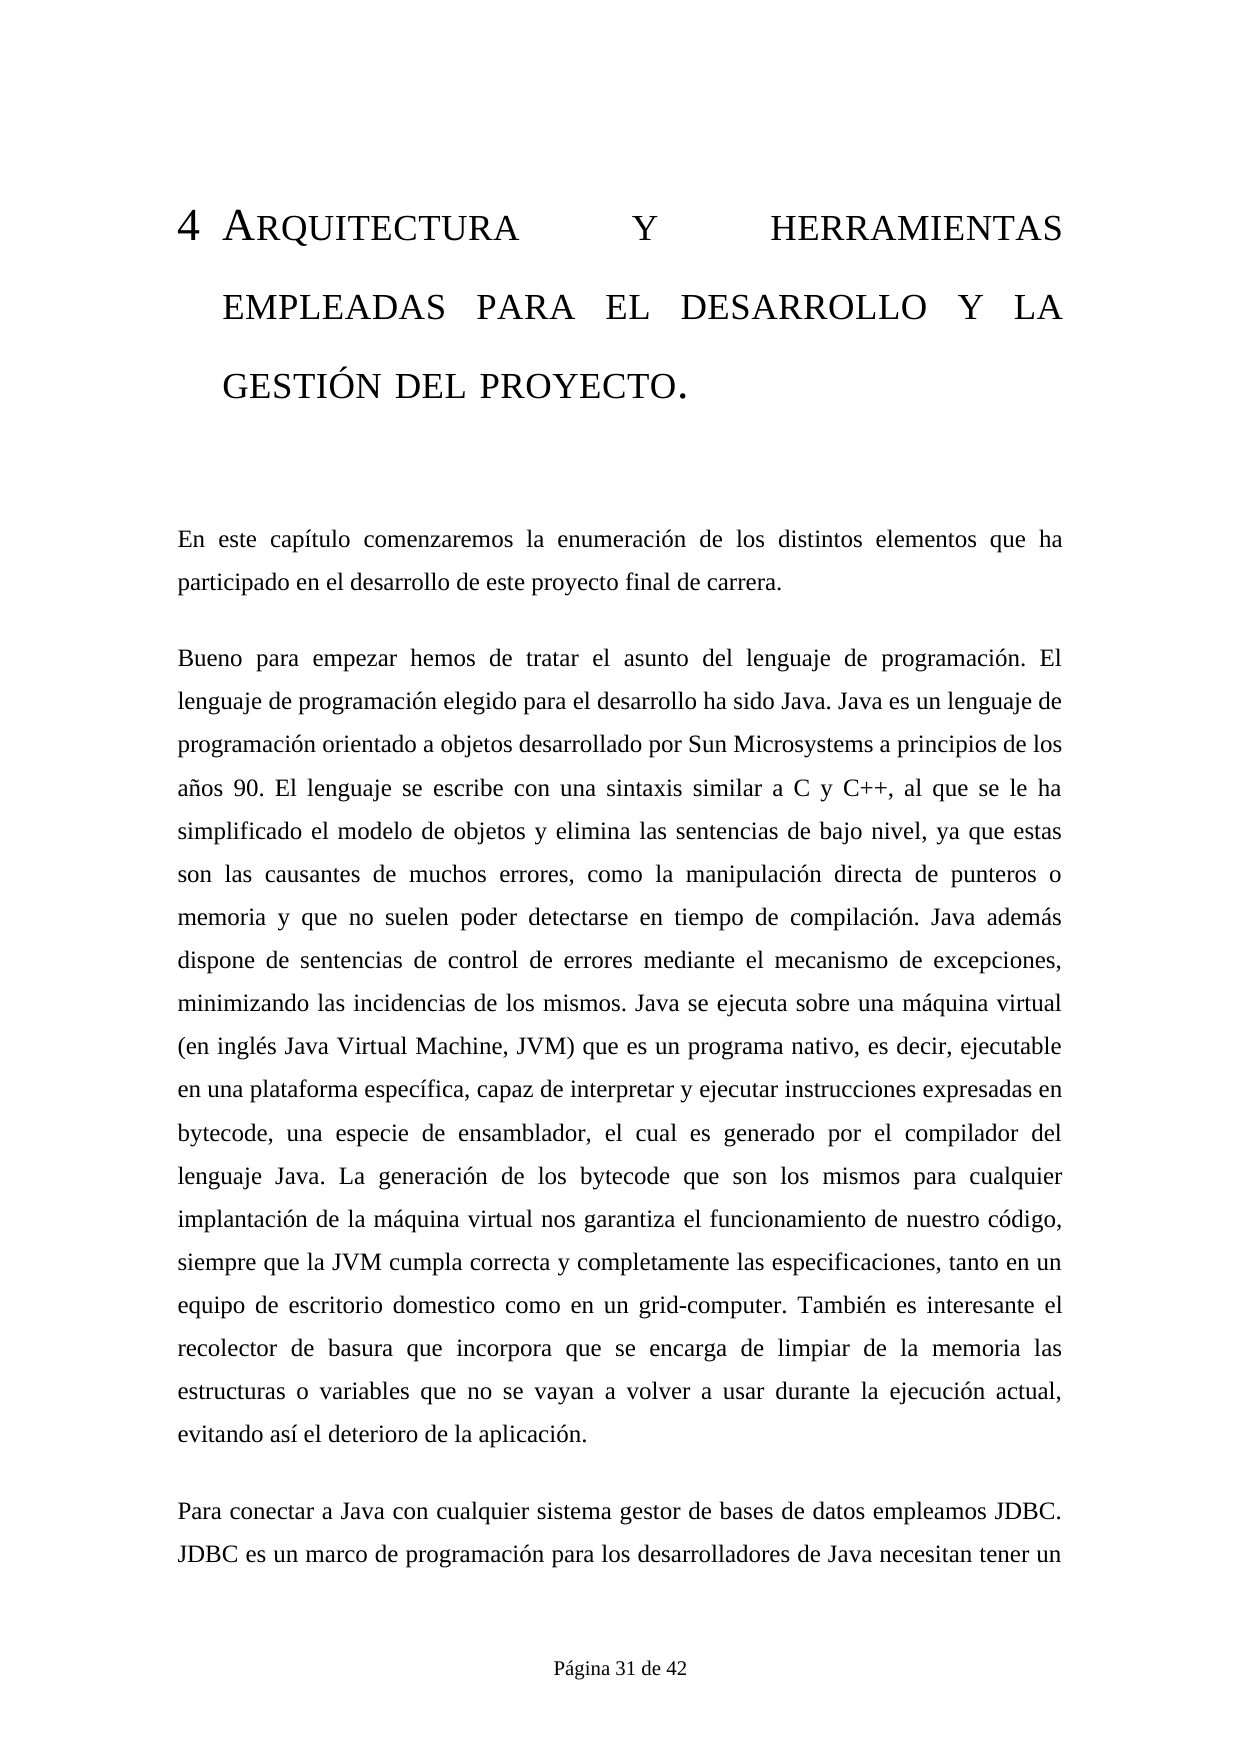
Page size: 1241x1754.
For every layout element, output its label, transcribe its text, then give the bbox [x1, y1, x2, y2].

subtitle Arquitectura y herramientas empleadas para el desarrollo y la gestión del proyecto. [177, 198, 1063, 408]
text En este capítulo comenzaremos la enumeración de los distintos elementos que ha participado en el desarrollo de este proyecto final de carrera. [177, 524, 1063, 596]
text Bueno para empezar hemos de tratar el asunto del lenguaje de programación. El lenguaje de programación elegido para el desarrollo ha sido Java. Java es un lenguaje de programación orientado a objetos desarrollado por Sun Microsystems a principios de los años 90. El lenguaje se escribe con una sintaxis similar a C y C++, al que se le ha simplificado el modelo de objetos y elimina las sentencias de bajo nivel, ya que estas son las causantes de muchos errores, como la manipulación directa de punteros o memoria y que no suelen poder detectarse en tiempo de compilación. Java además dispone de sentencias de control de errores mediante el mecanismo de excepciones, minimizando las incidencias de los mismos. Java se ejecuta sobre una máquina virtual (en inglés Java Virtual Machine, JVM) que es un programa nativo, es decir, ejecutable en una plataforma específica, capaz de interpretar y ejecutar instrucciones expresadas en bytecode, una especie de ensamblador, el cual es generado por el compilador del lenguaje Java. La generación de los bytecode que son los mismos para cualquier implantación de la máquina virtual nos garantiza el funcionamiento de nuestro código, siempre que la JVM cumpla correcta y completamente las especificaciones, tanto en un equipo de escritorio domestico como en un grid-computer. También es interesante el recolector de basura que incorpora que se encarga de limpiar de la memoria las estructuras o variables que no se vayan a volver a usar durante la ejecución actual, evitando así el deterioro de la aplicación. [177, 643, 1063, 1448]
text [177, 1496, 1063, 1568]
